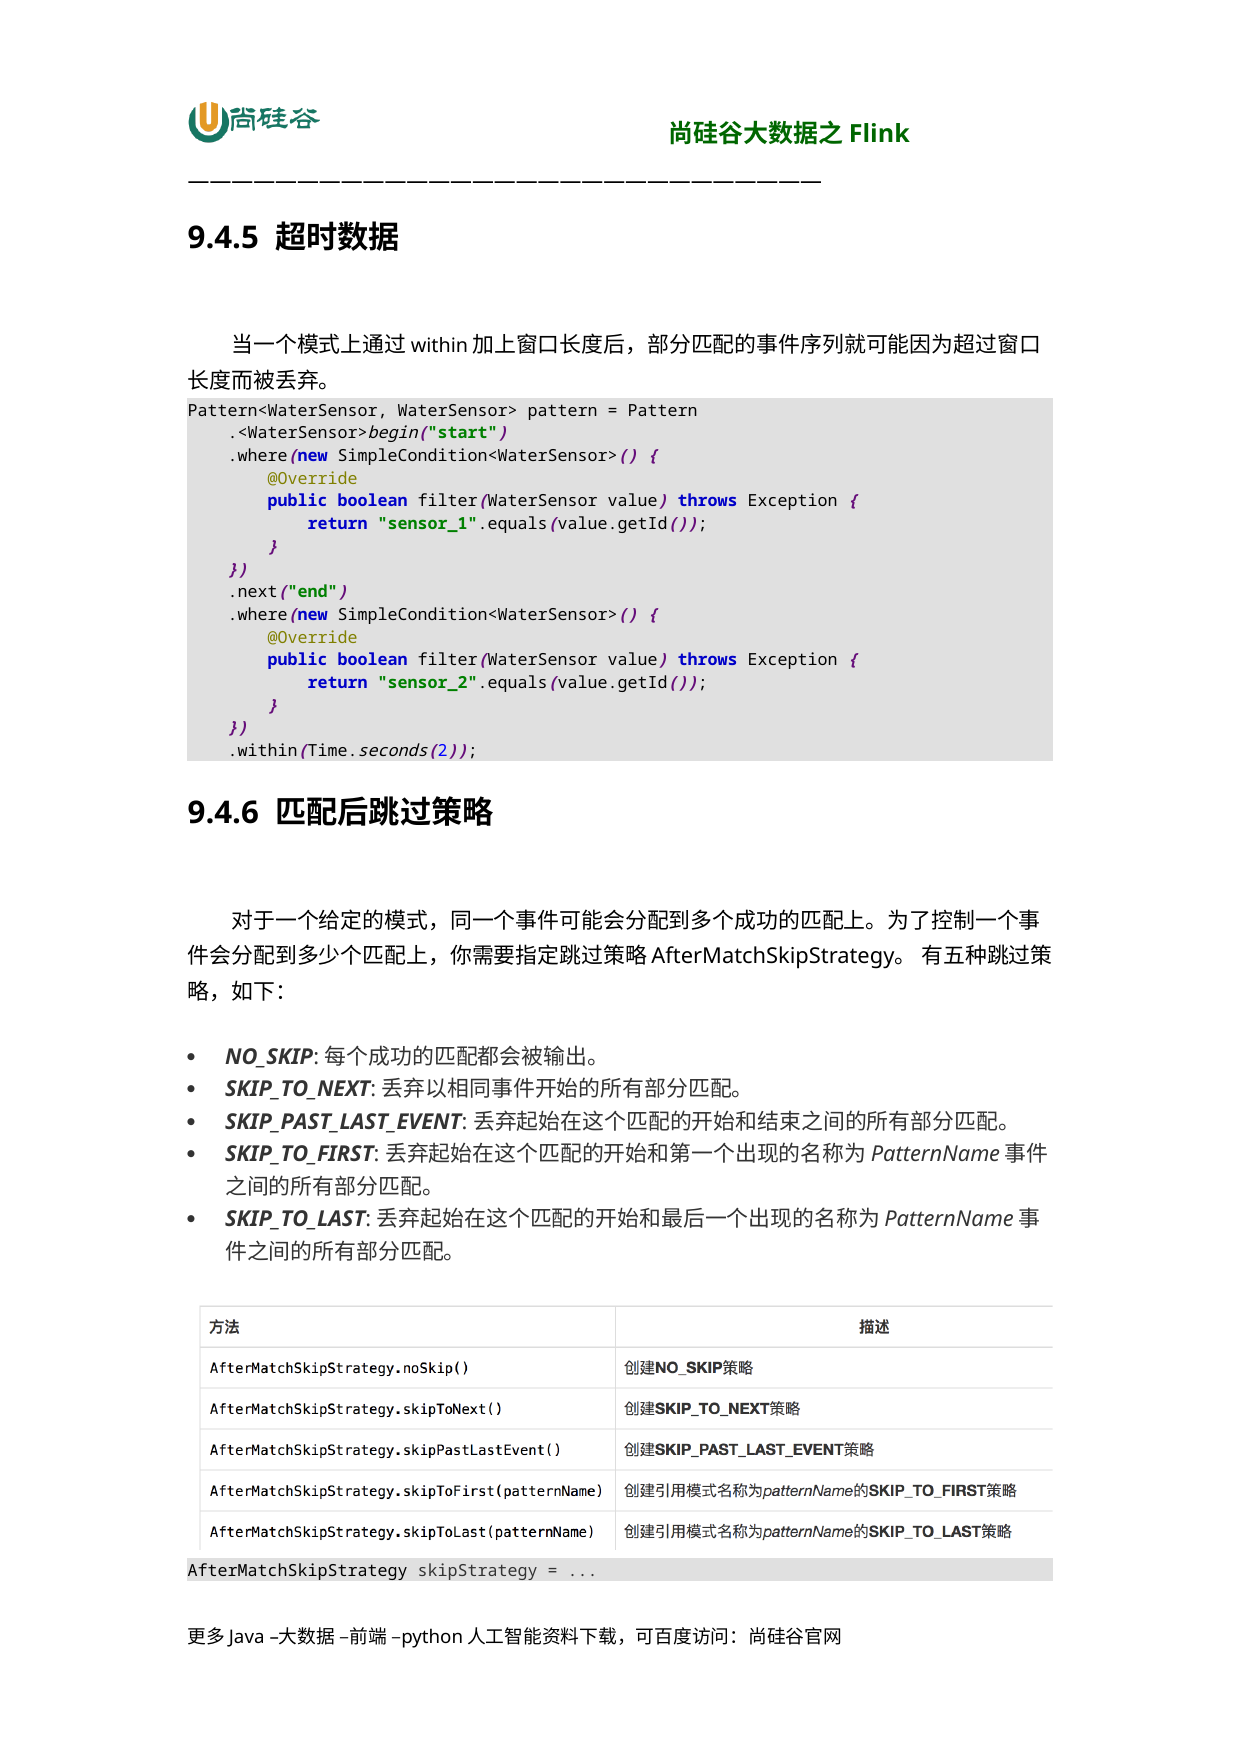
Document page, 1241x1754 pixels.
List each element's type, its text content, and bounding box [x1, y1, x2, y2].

text 当一个模式上通过within加上窗口长度后，部分匹配的事件序列就可能因为超过窗口长度而被丢弃。 [187, 327, 1053, 395]
list NO_SKIP: 每个成功的匹配都会被输出。 [187, 1039, 1053, 1071]
list SKIP_TO_LAST: 丢弃起始在这个匹配的开始和最后一个出现的名称为PatternName事件之间的所有部分匹配。 [187, 1201, 1053, 1266]
picture [187, 101, 320, 143]
subtitle 超时数据 [187, 202, 1053, 267]
text AfterMatchSkipStrategy skipStrategy = ... [187, 1558, 1053, 1581]
list SKIP_TO_NEXT: 丢弃以相同事件开始的所有部分匹配。 [187, 1071, 1053, 1104]
picture [187, 1301, 1053, 1550]
text Pattern<WaterSensor, WaterSensor> pattern = Pattern .<WaterSensor>begin("start") .where(new SimpleCondition<WaterSensor>() { @Override public boolean filter(WaterSensor value) throws Exception { return "sensor_1".equals(value.getId()); } }) .next("end") .where(new SimpleCondition<WaterSensor>() { @Override public boolean filter(WaterSensor value) throws Exception { return "sensor_2".equals(value.getId()); } }) .within(Time.seconds(2)); [187, 398, 1053, 761]
list SKIP_PAST_LAST_EVENT: 丢弃起始在这个匹配的开始和结束之间的所有部分匹配。 [187, 1104, 1053, 1136]
list SKIP_TO_FIRST: 丢弃起始在这个匹配的开始和第一个出现的名称为PatternName事件之间的所有部分匹配。 [187, 1136, 1053, 1201]
subtitle 匹配后跳过策略 [187, 778, 1053, 843]
text 对于一个给定的模式，同一个事件可能会分配到多个成功的匹配上。为了控制一个事件会分配到多少个匹配上，你需要指定跳过策略AfterMatchSkipStrategy。 有五种跳过策略，如下： [187, 902, 1053, 1006]
